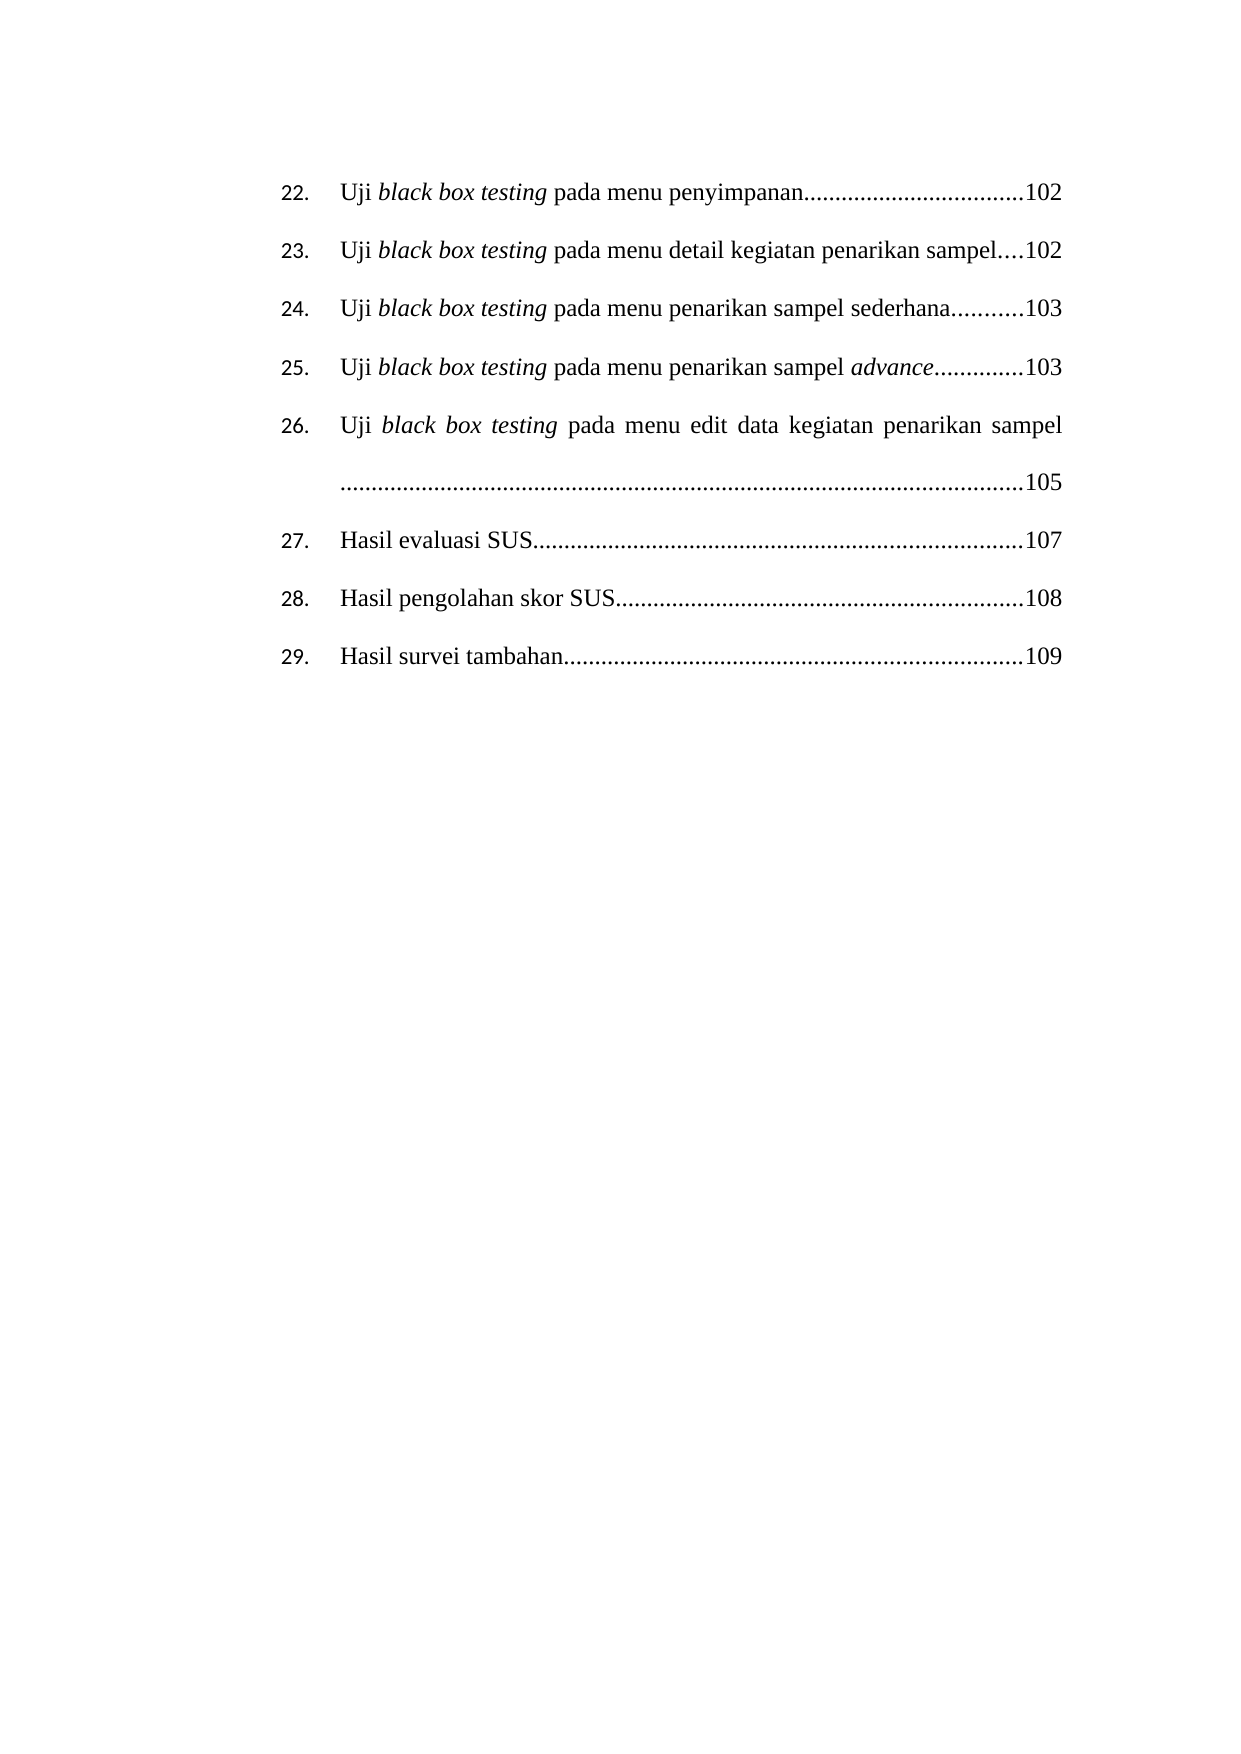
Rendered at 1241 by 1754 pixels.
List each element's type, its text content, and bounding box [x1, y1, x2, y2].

list Hasil pengolahan skor SUS 108 [281, 583, 1063, 612]
list Uji black box testing pada menu detail kegiatan penarikan sampel 102 [281, 235, 1063, 264]
list Uji black box testing pada menu edit data kegiatan penarikan sampel 105 [281, 410, 1063, 496]
list Hasil evaluasi SUS 107 [281, 525, 1063, 554]
list Hasil survei tambahan 109 [281, 641, 1063, 670]
list Uji black box testing pada menu penyimpanan 102 [281, 177, 1063, 206]
list Uji black box testing pada menu penarikan sampel advance 103 [281, 352, 1063, 381]
list Uji black box testing pada menu penarikan sampel sederhana 103 [281, 293, 1063, 322]
